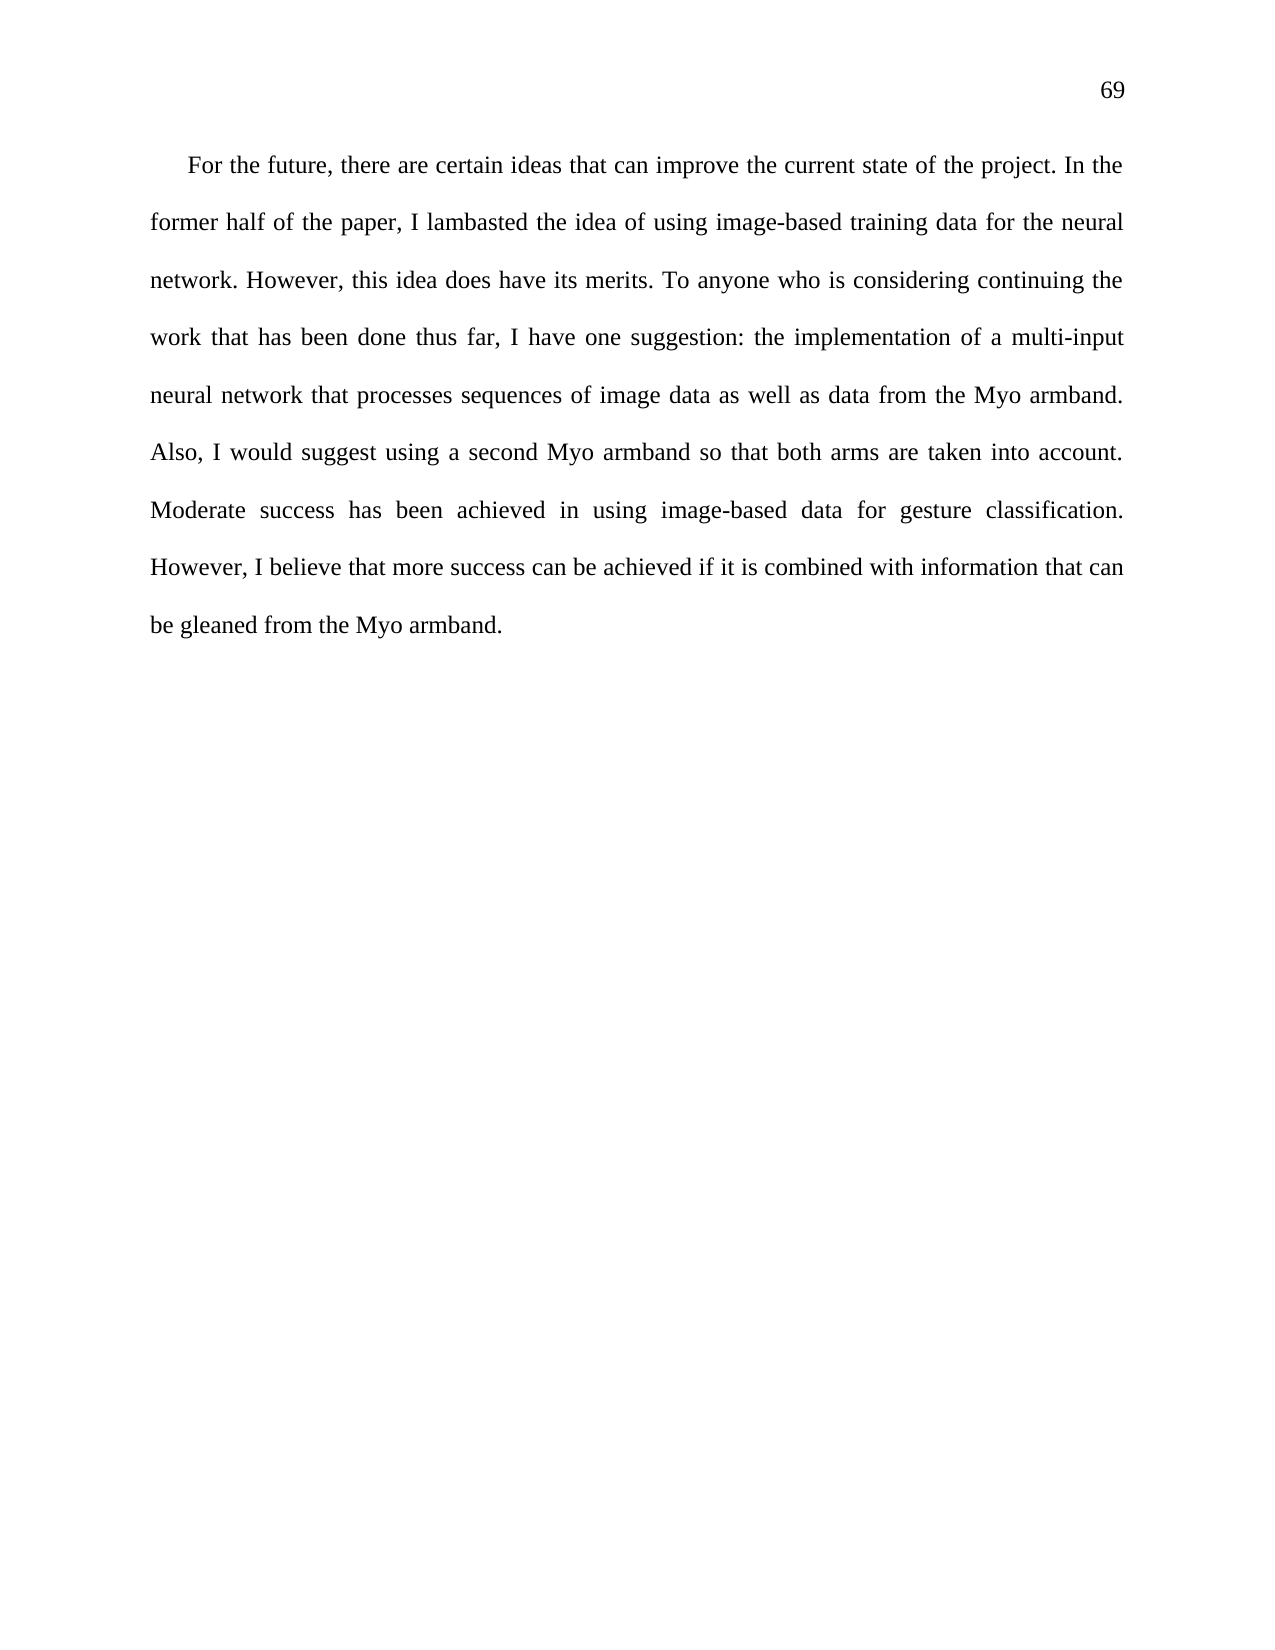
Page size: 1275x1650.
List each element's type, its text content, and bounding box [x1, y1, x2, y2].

text For the future, there are certain ideas that can improve the current state of the project. In the former half of the paper, I lambasted the idea of using image-based training data for the neural network. However, this idea does have its merits. To anyone who is considering continuing the work that has been done thus far, I have one suggestion: the implementation of a multi-input neural network that processes sequences of image data as well as data from the Myo armband. Also, I would suggest using a second Myo armband so that both arms are taken into account. Moderate success has been achieved in using image-based data for gesture classification. However, I believe that more success can be achieved if it is combined with information that can be gleaned from the Myo armband. [150, 150, 1125, 639]
